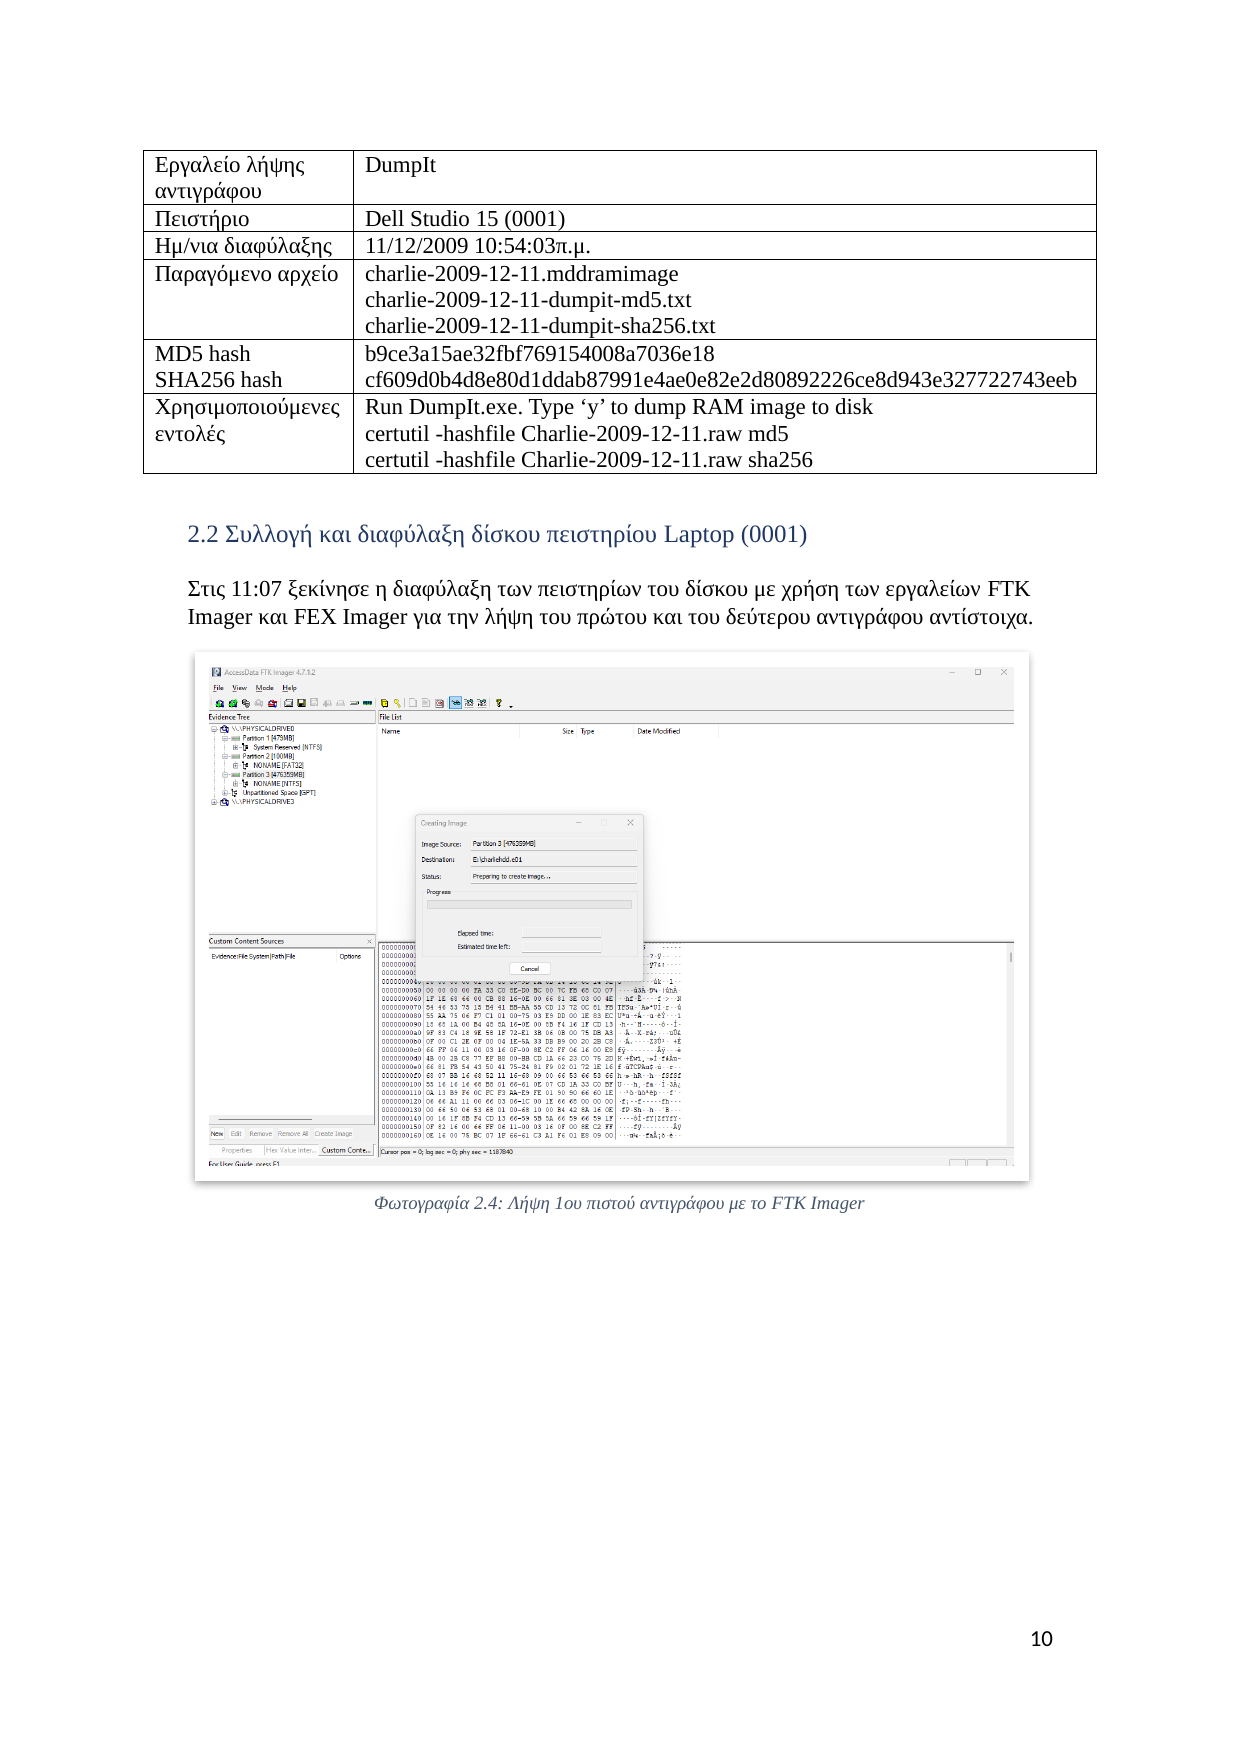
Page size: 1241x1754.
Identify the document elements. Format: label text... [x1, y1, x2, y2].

table_cell Dell Studio 15 (0001) [354, 205, 1096, 231]
table_cell Ημ/νια διαφύλαξης [144, 232, 353, 258]
table_cell Παραγόμενο αρχείο [144, 260, 353, 339]
table_cell 11/12/2009 10:54:03π.μ. [354, 232, 1096, 258]
table_cell Εργαλείο λήψης αντιγράφου [144, 151, 353, 204]
table_cell charlie-2009-12-11.mddramimage charlie-2009-12-11-dumpit-md5.txt charlie-2009-12-11-dumpit-sha256.txt [354, 260, 1096, 339]
table_cell Run DumpIt.exe. Type ‘y’ to dump RAM image to disk certutil -hashfile Charlie-2009-12-11.raw md5 certutil -hashfile Charlie-2009-12-11.raw sha256 [354, 394, 1096, 472]
table_cell DumpIt [354, 151, 1096, 204]
table_cell b9ce3a15ae32fbf769154008a7036e18 cf609d0b4d8e80d1ddab87991e4ae0e82e2d80892226ce8d943e327722743eeb [354, 340, 1096, 392]
table_cell Πειστήριο [144, 205, 353, 231]
subtitle 2.2 Συλλογή και διαφύλαξη δίσκου πειστηρίου Laptop (0001) [187, 519, 1053, 547]
table_cell Χρησιμοποιούμενες εντολές [144, 394, 353, 472]
text Φωτογραφία 2.4: Λήψη 1ου πιστού αντιγράφου με το FTK Imager [187, 1192, 1053, 1214]
picture [209, 667, 1014, 1166]
text Στις 11:07 ξεκίνησε η διαφύλαξη των πειστηρίων του δίσκου με χρήση των εργαλείων FTK Imager και FEX Imager για την λήψη του πρώτου και του δεύτερου αντιγράφου αντίστοιχα. [187, 575, 1053, 629]
table_cell MD5 hash SHA256 hash [144, 340, 353, 392]
